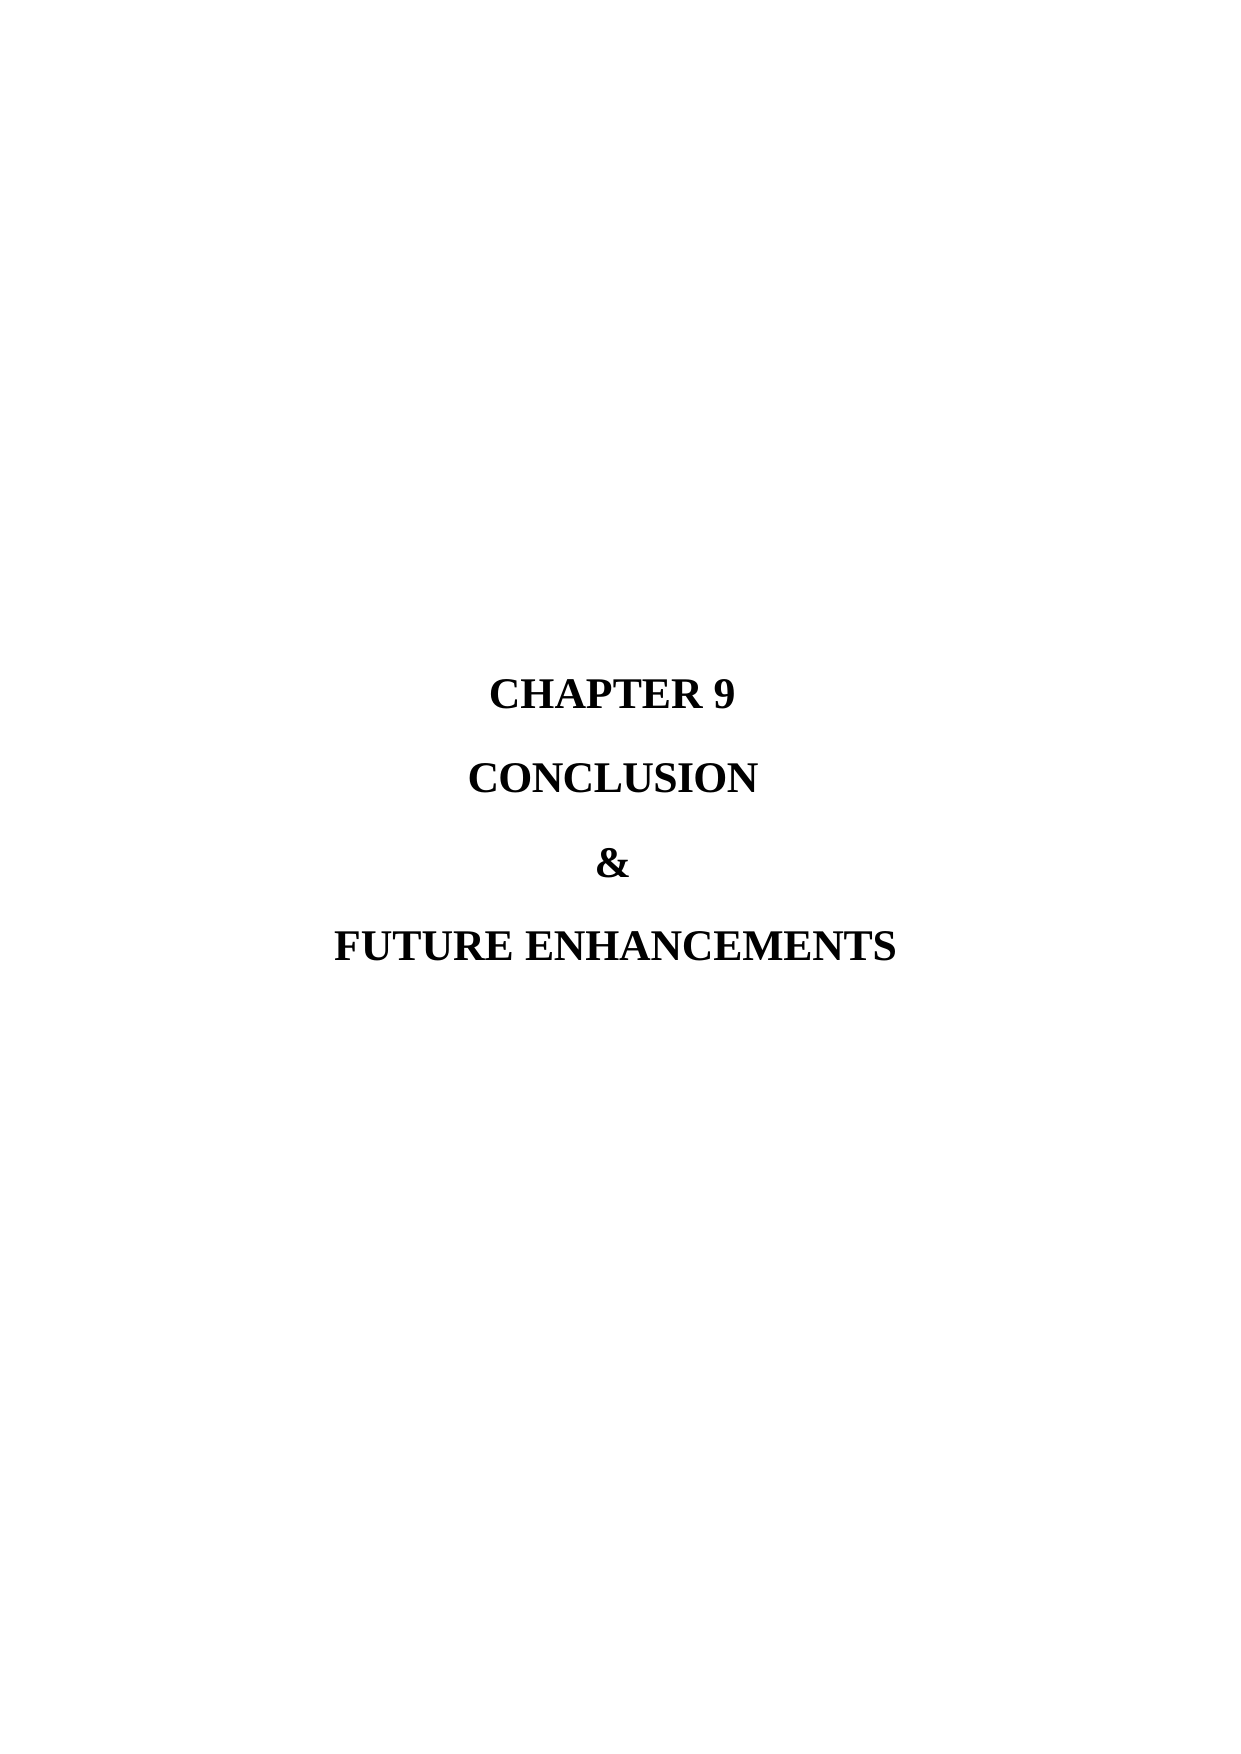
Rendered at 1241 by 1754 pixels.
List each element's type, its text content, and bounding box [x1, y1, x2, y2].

subtitle CHAPTER 9 CONCLUSION & [465, 667, 759, 887]
text FUTURE ENHANCEMENTS [133, 921, 1098, 970]
